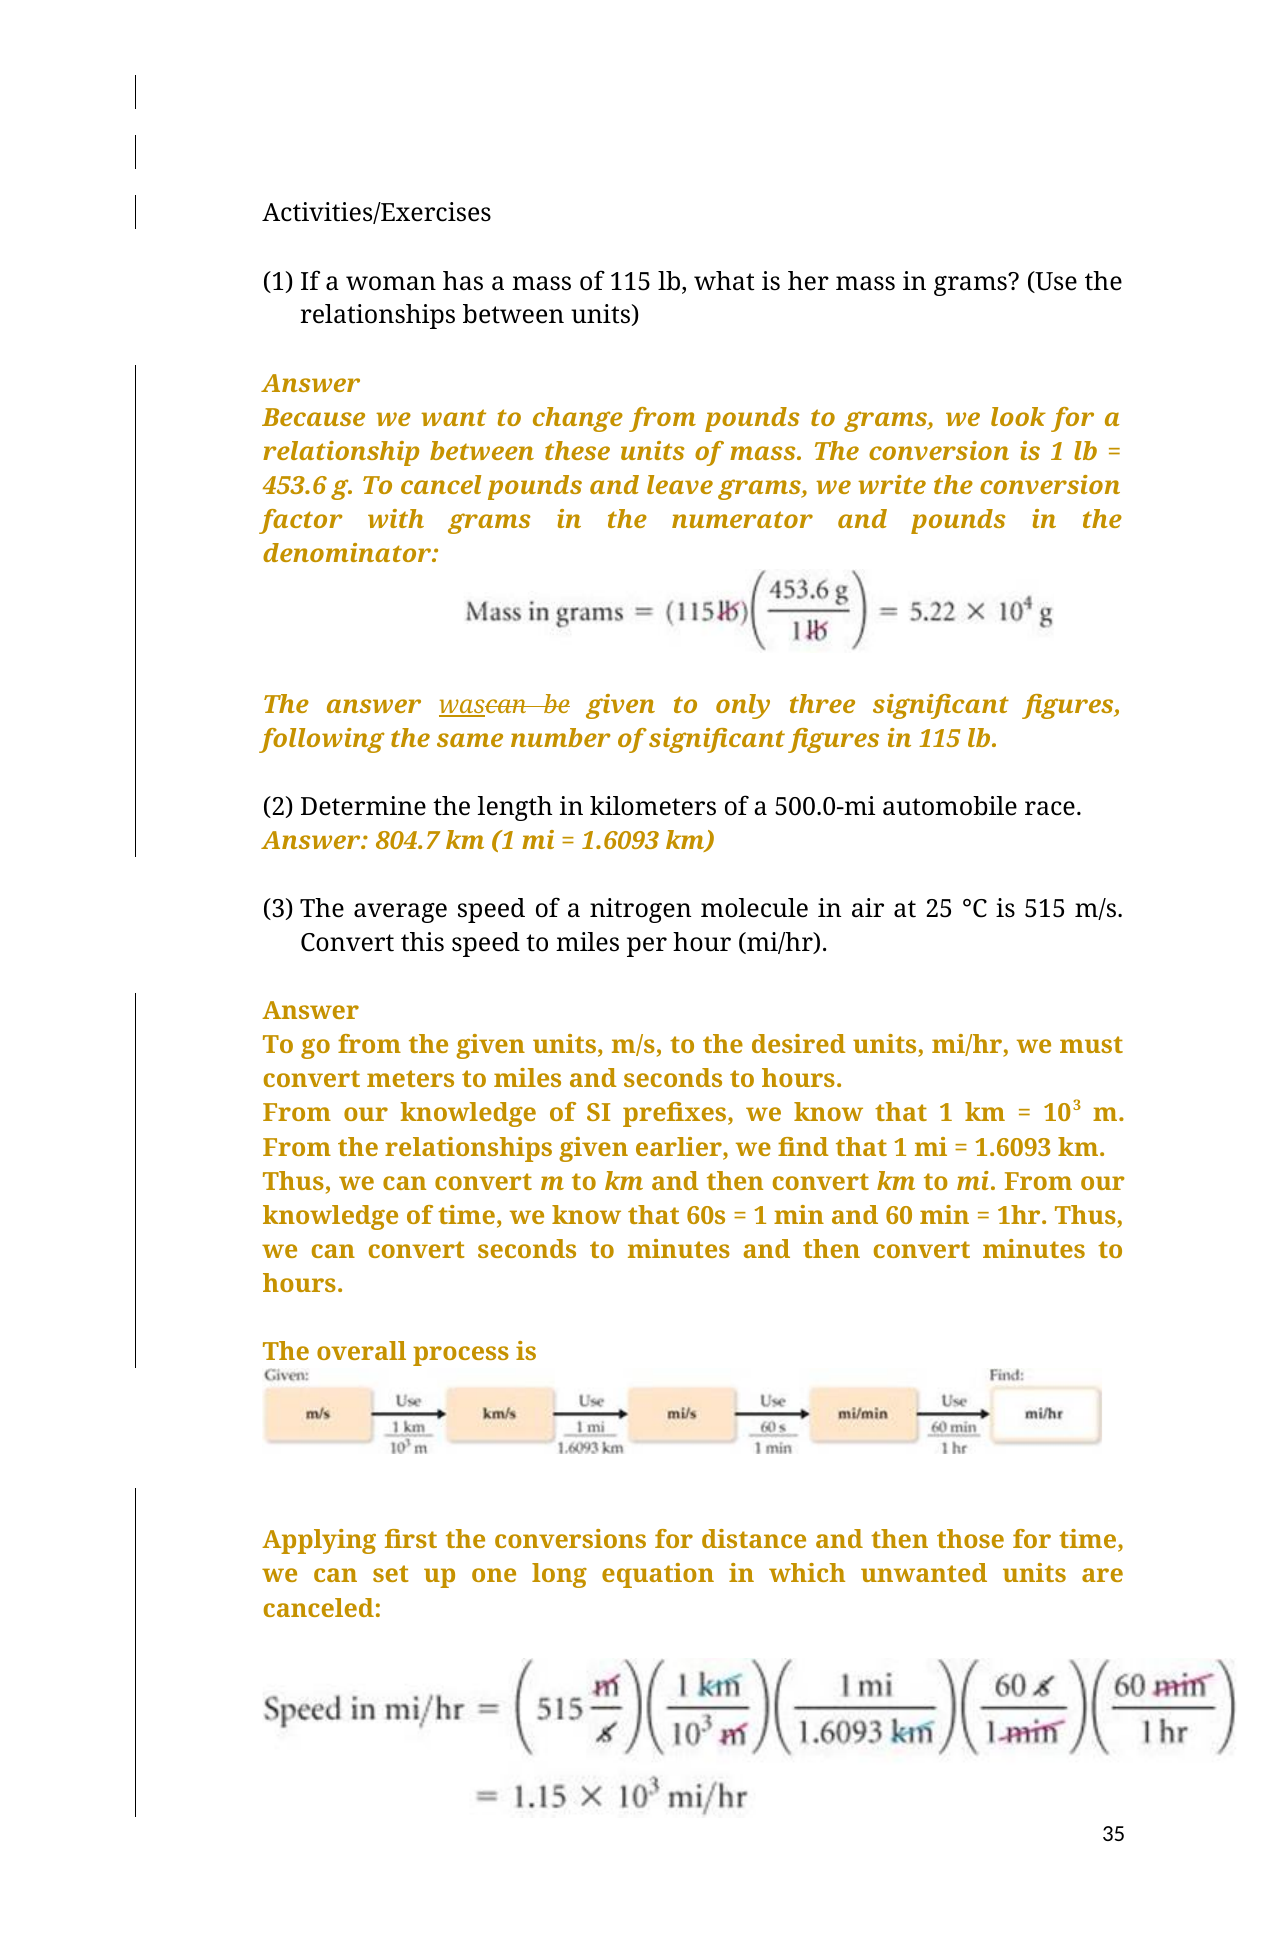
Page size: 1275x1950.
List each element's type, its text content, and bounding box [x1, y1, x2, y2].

list Activities/Exercises [262, 195, 1125, 229]
list The overall process is [262, 1333, 1125, 1368]
list From our knowledge of SI prefixes, we know that 1 km = 103 m. From the relationships given earlier, we find that 1 mi = 1.6093 km. [262, 1095, 1125, 1163]
list Determine the length in kilometers of a 500.0-mi automobile race. [262, 788, 1125, 823]
picture [262, 1368, 1103, 1454]
list Because we want to change from pounds to grams, we look for a relationship between these units of mass. The conversion is 1 lb = 453.6 g. To cancel pounds and leave grams, we write the conversion factor with grams in the numerator and pounds in the denominator: [262, 399, 1125, 570]
picture [262, 1658, 1238, 1818]
list Answer [262, 993, 1125, 1027]
picture [463, 569, 1055, 653]
list Answer [262, 365, 1125, 399]
list Thus, we can convert m to km and then convert km to mi. From our knowledge of time, we know that 60s = 1 min and 60 min = 1hr. Thus, we can convert seconds to minutes and then convert minutes to hours. [262, 1163, 1125, 1299]
list Applying first the conversions for distance and then those for time, we can set up one long equation in which unwanted units are canceled: [262, 1522, 1125, 1624]
list If a woman has a mass of 115 lb, what is her mass in grams? (Use the relationships between units) [262, 263, 1125, 331]
list The answer given to only three significant figures, following the same number of significant figures in 115 lb. [262, 686, 1125, 754]
list The average speed of a nitrogen molecule in air at 25 °C is 515 m/s. Convert this speed to miles per hour (mi/hr). [262, 891, 1125, 959]
list To go from the given units, m/s, to the desired units, mi/hr, we must convert meters to miles and seconds to hours. [262, 1027, 1125, 1095]
list Answer: 804.7 km (1 mi = 1.6093 km) [262, 823, 1125, 857]
